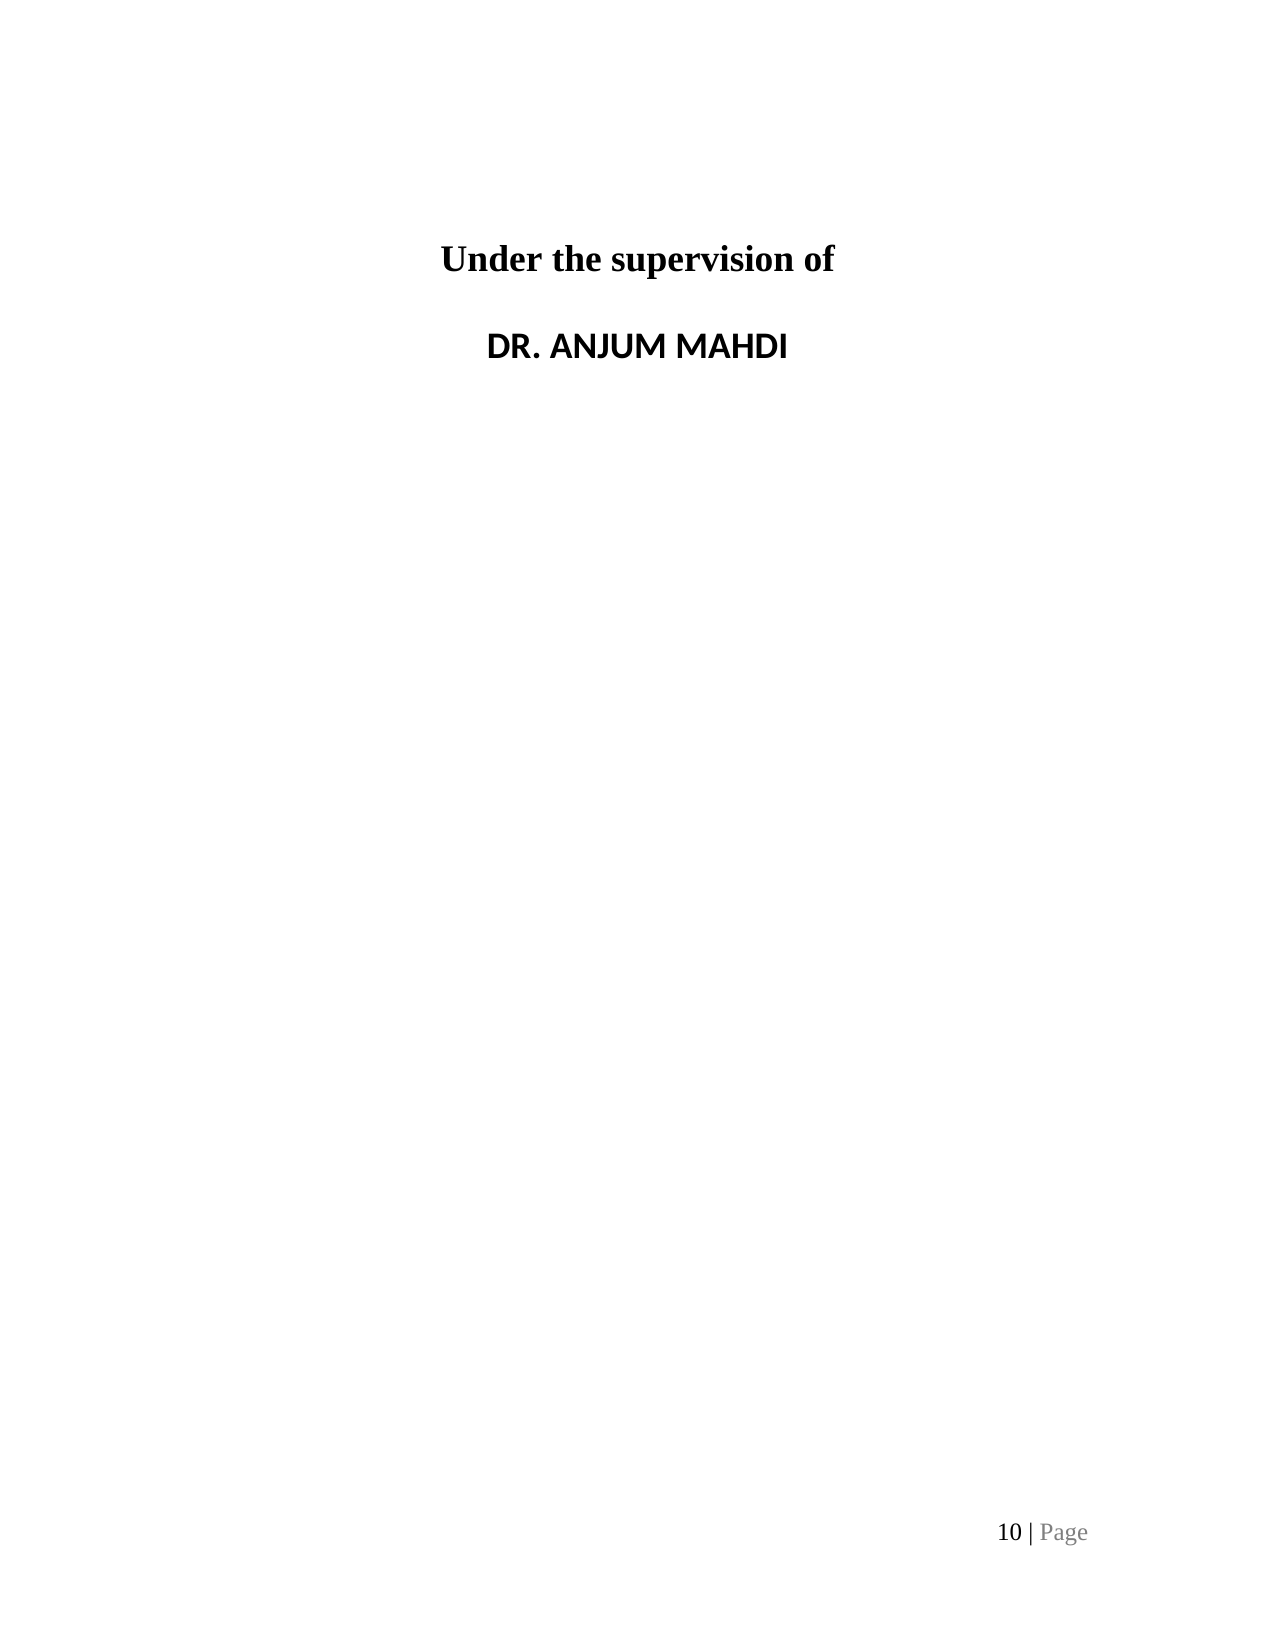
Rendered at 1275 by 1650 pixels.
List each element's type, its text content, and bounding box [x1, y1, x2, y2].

text Under the supervision of [187, 236, 1088, 279]
text DR. ANJUM MAHDI [187, 322, 1088, 368]
